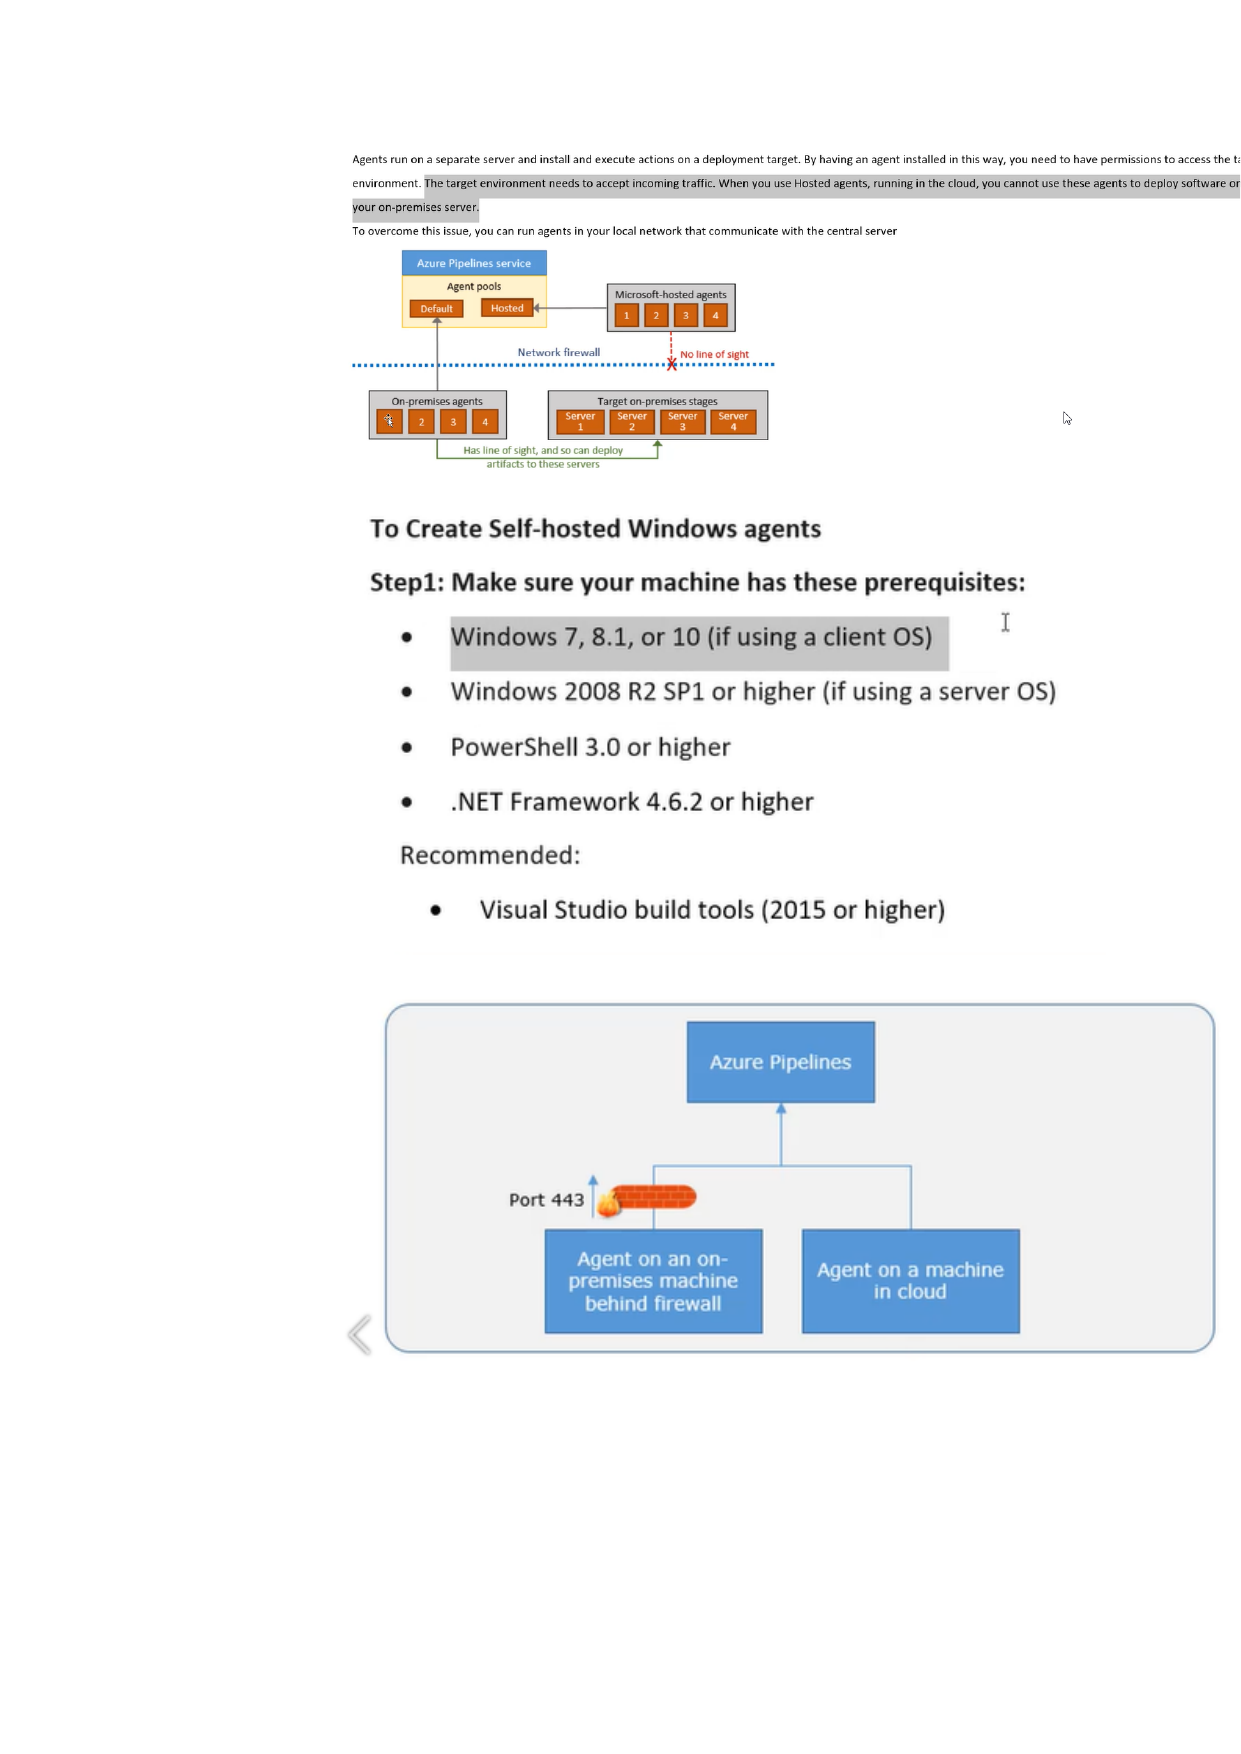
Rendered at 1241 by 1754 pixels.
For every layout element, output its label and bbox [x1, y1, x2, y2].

picture [337, 986, 1230, 1365]
picture [337, 504, 1107, 955]
picture [337, 150, 1241, 472]
